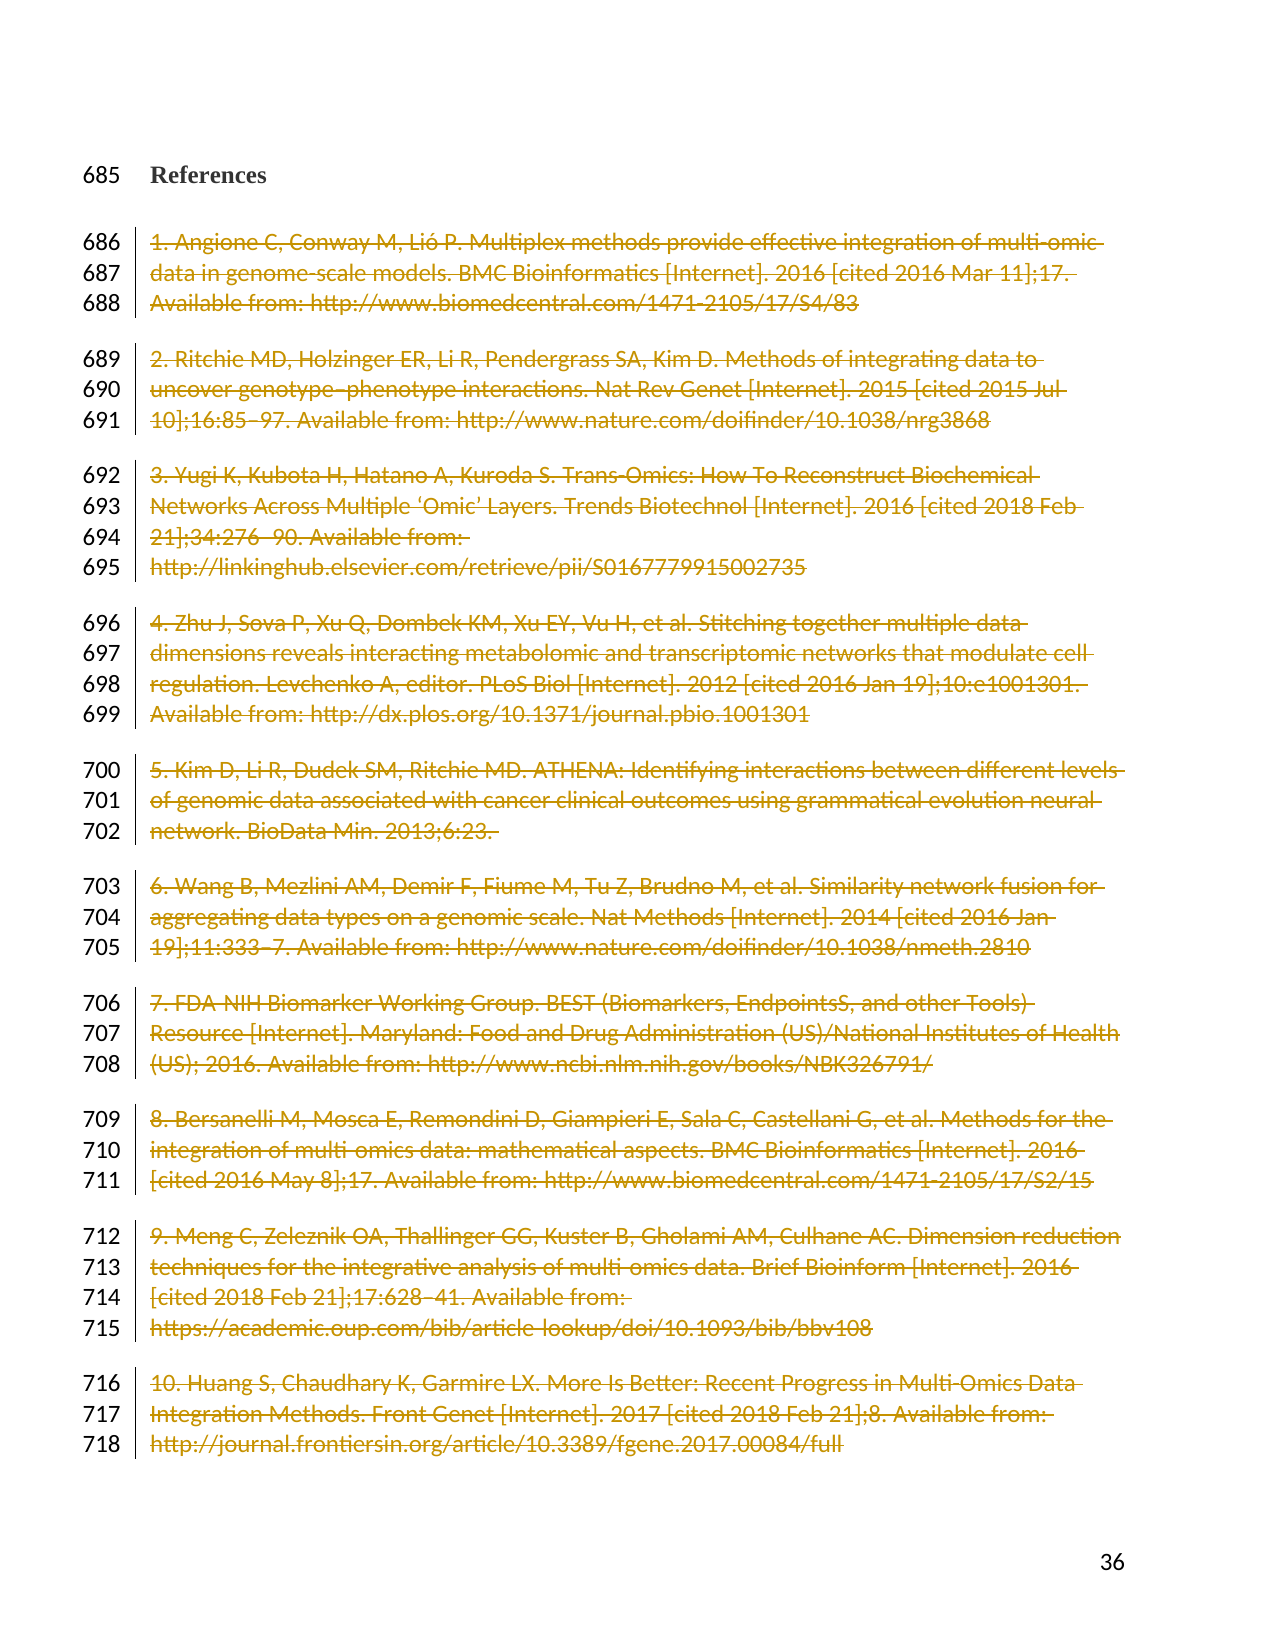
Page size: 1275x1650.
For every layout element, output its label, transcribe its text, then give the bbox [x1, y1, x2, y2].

text References [150, 150, 1125, 189]
